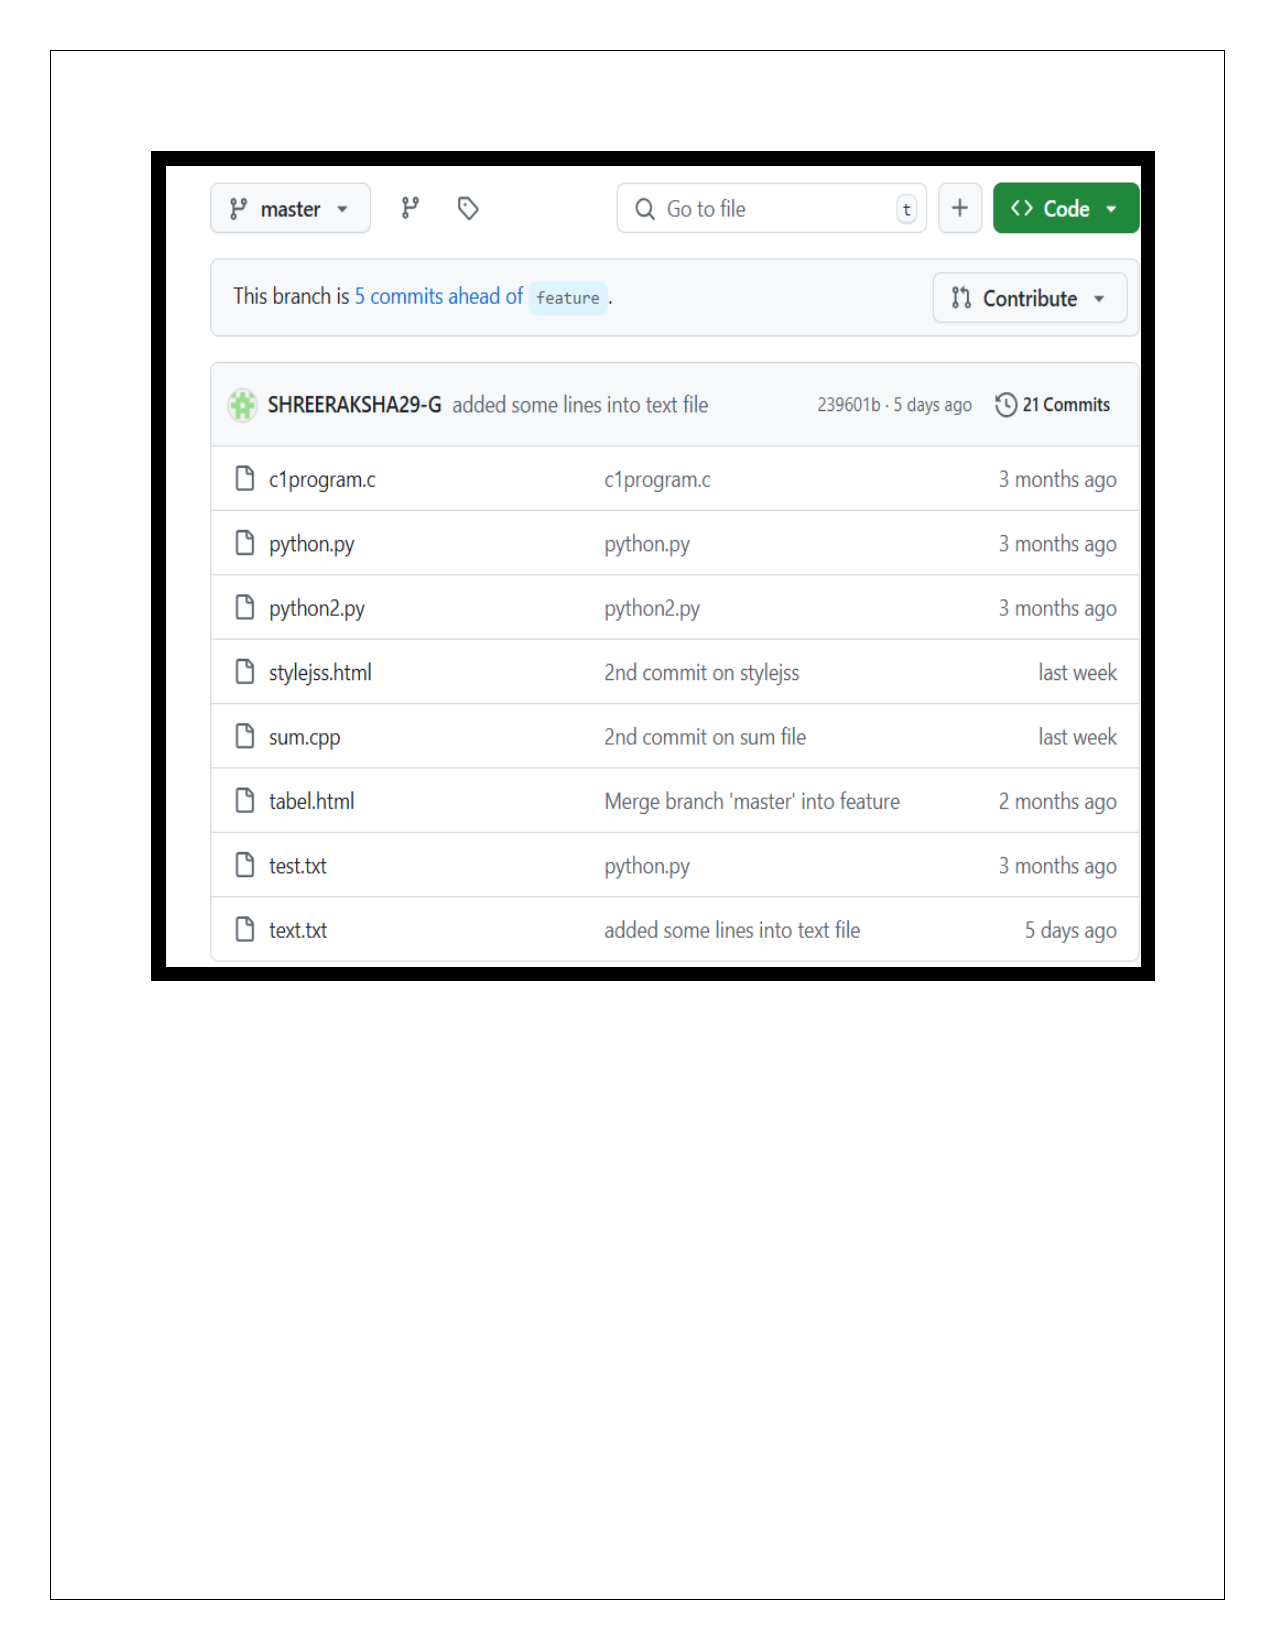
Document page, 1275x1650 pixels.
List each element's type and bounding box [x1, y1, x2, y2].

picture [166, 166, 1141, 967]
